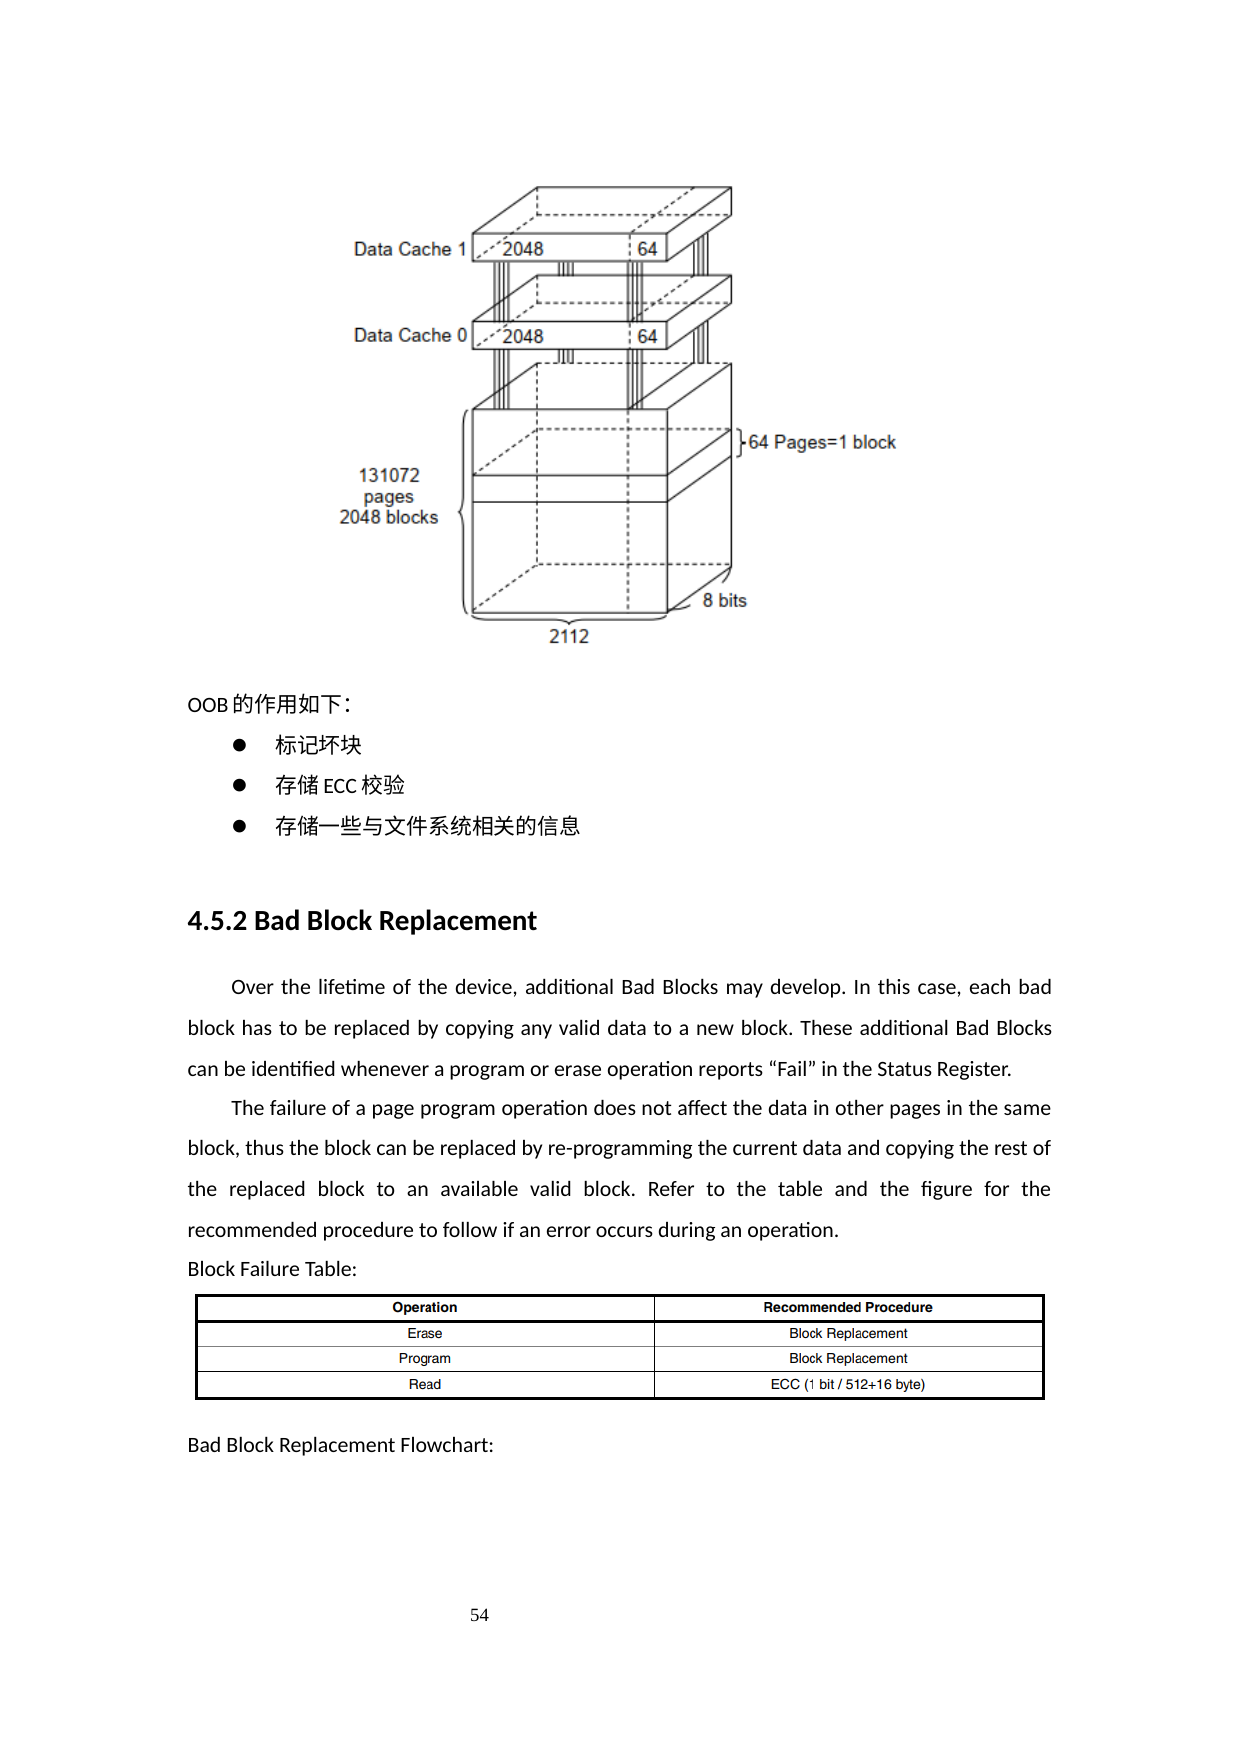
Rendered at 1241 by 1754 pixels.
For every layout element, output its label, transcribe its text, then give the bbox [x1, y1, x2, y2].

text The failure of a page program operation does not affect the data in other pages in the same block, thus the block can be replaced by re-programming the current data and copying the rest of the replaced block to an available valid block. Refer to the table and the figure for the recommended procedure to follow if an error occurs during an operation. [187, 1091, 1053, 1245]
list 标记坏块 [231, 727, 1053, 760]
subtitle 4.5.2 Bad Block Replacement [187, 888, 1053, 953]
text Over the lifetime of the device, additional Bad Blocks may develop. In this case, each bad block has to be replaced by copying any valid data to a new block. These additional Bad Blocks can be identified whenever a program or erase operation reports “Fail” in the Status Register. [187, 971, 1053, 1084]
list 存储ECC校验 [231, 768, 1053, 800]
text Bad Block Replacement Flowchart: [187, 1428, 1053, 1460]
list 存储一些与文件系统相关的信息 [231, 808, 1053, 841]
picture [187, 1291, 1053, 1403]
text OOB的作用如下： [187, 687, 1053, 719]
text Block Failure Table: [187, 1252, 1053, 1284]
picture [320, 160, 920, 664]
